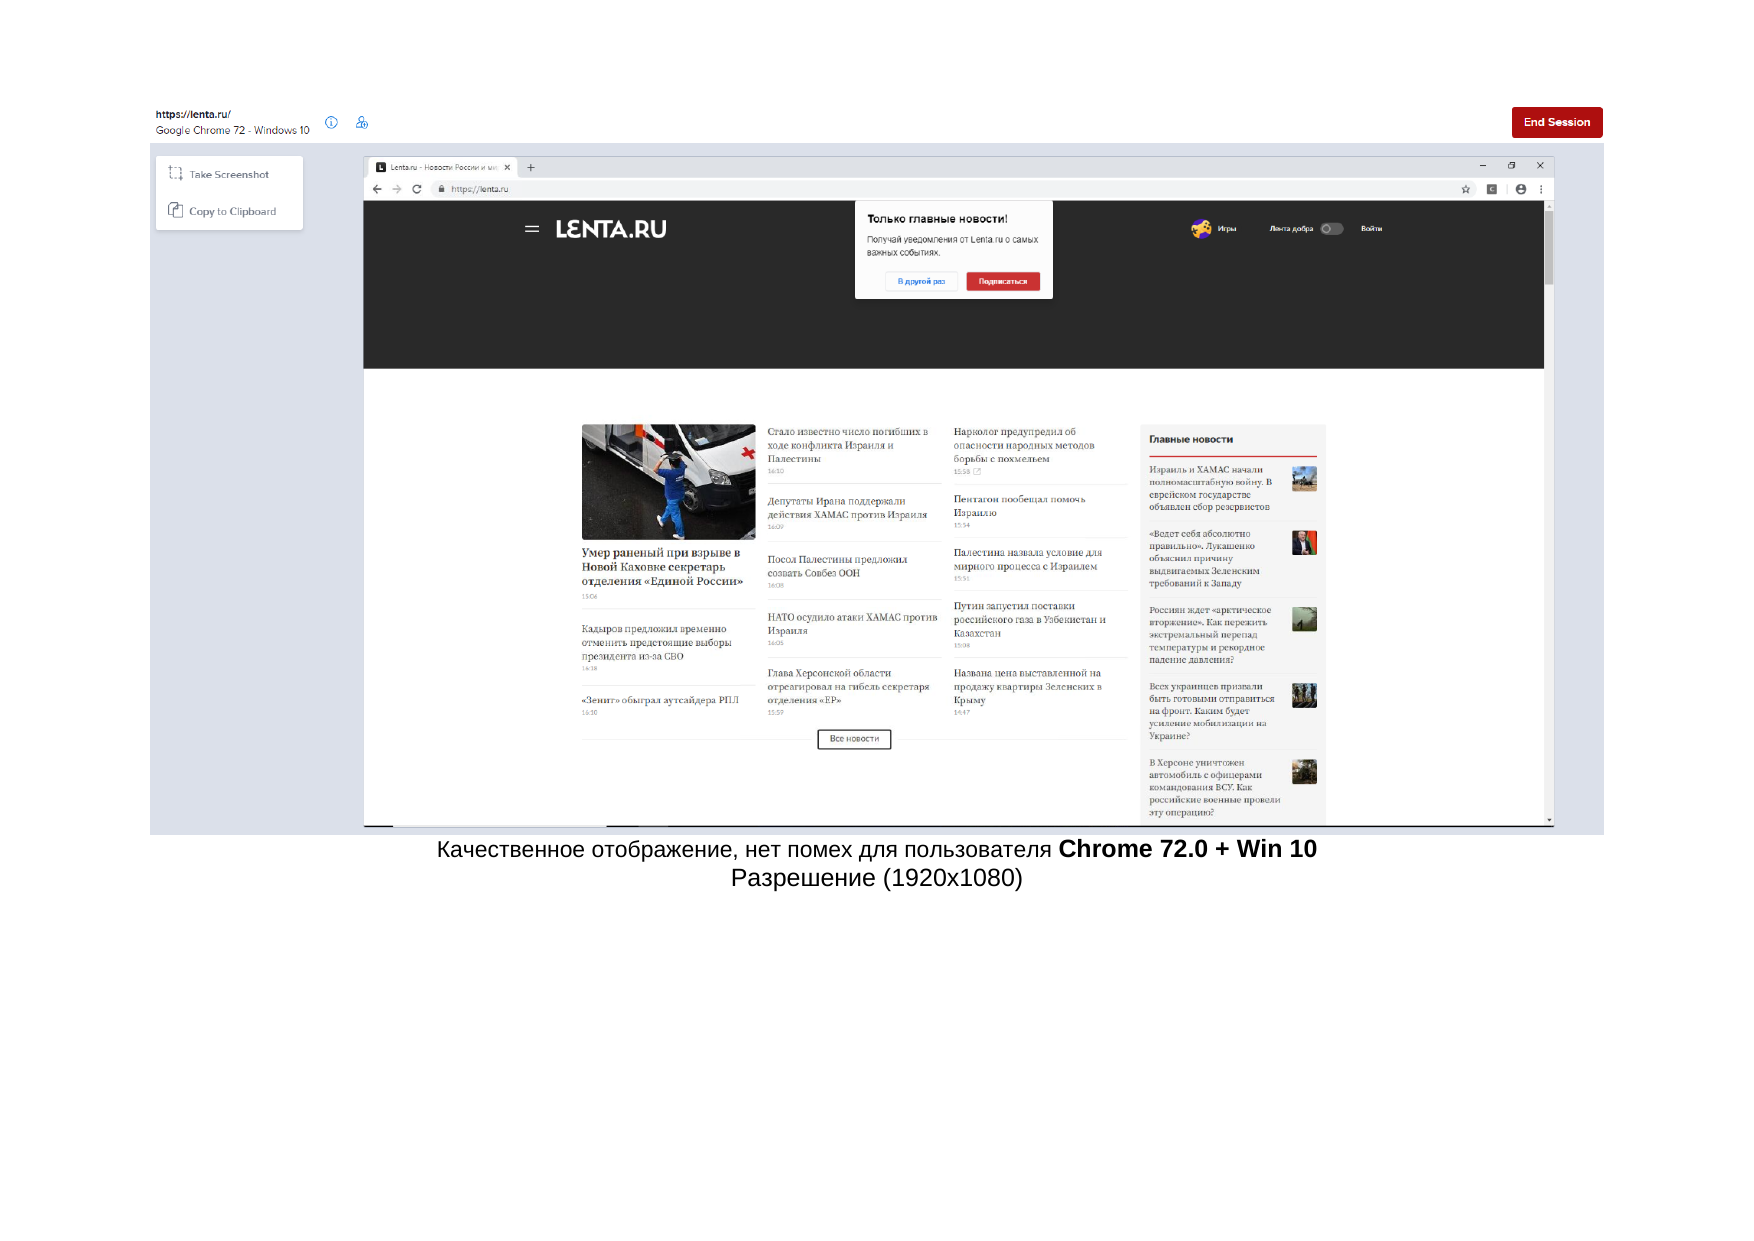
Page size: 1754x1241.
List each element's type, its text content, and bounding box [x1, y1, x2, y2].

text Разрешение (1920х1080) [150, 863, 1604, 892]
picture [150, 105, 1604, 835]
text Качественное отображение, нет помех для пользователя Chrome 72.0 + Win 10 [150, 835, 1604, 863]
